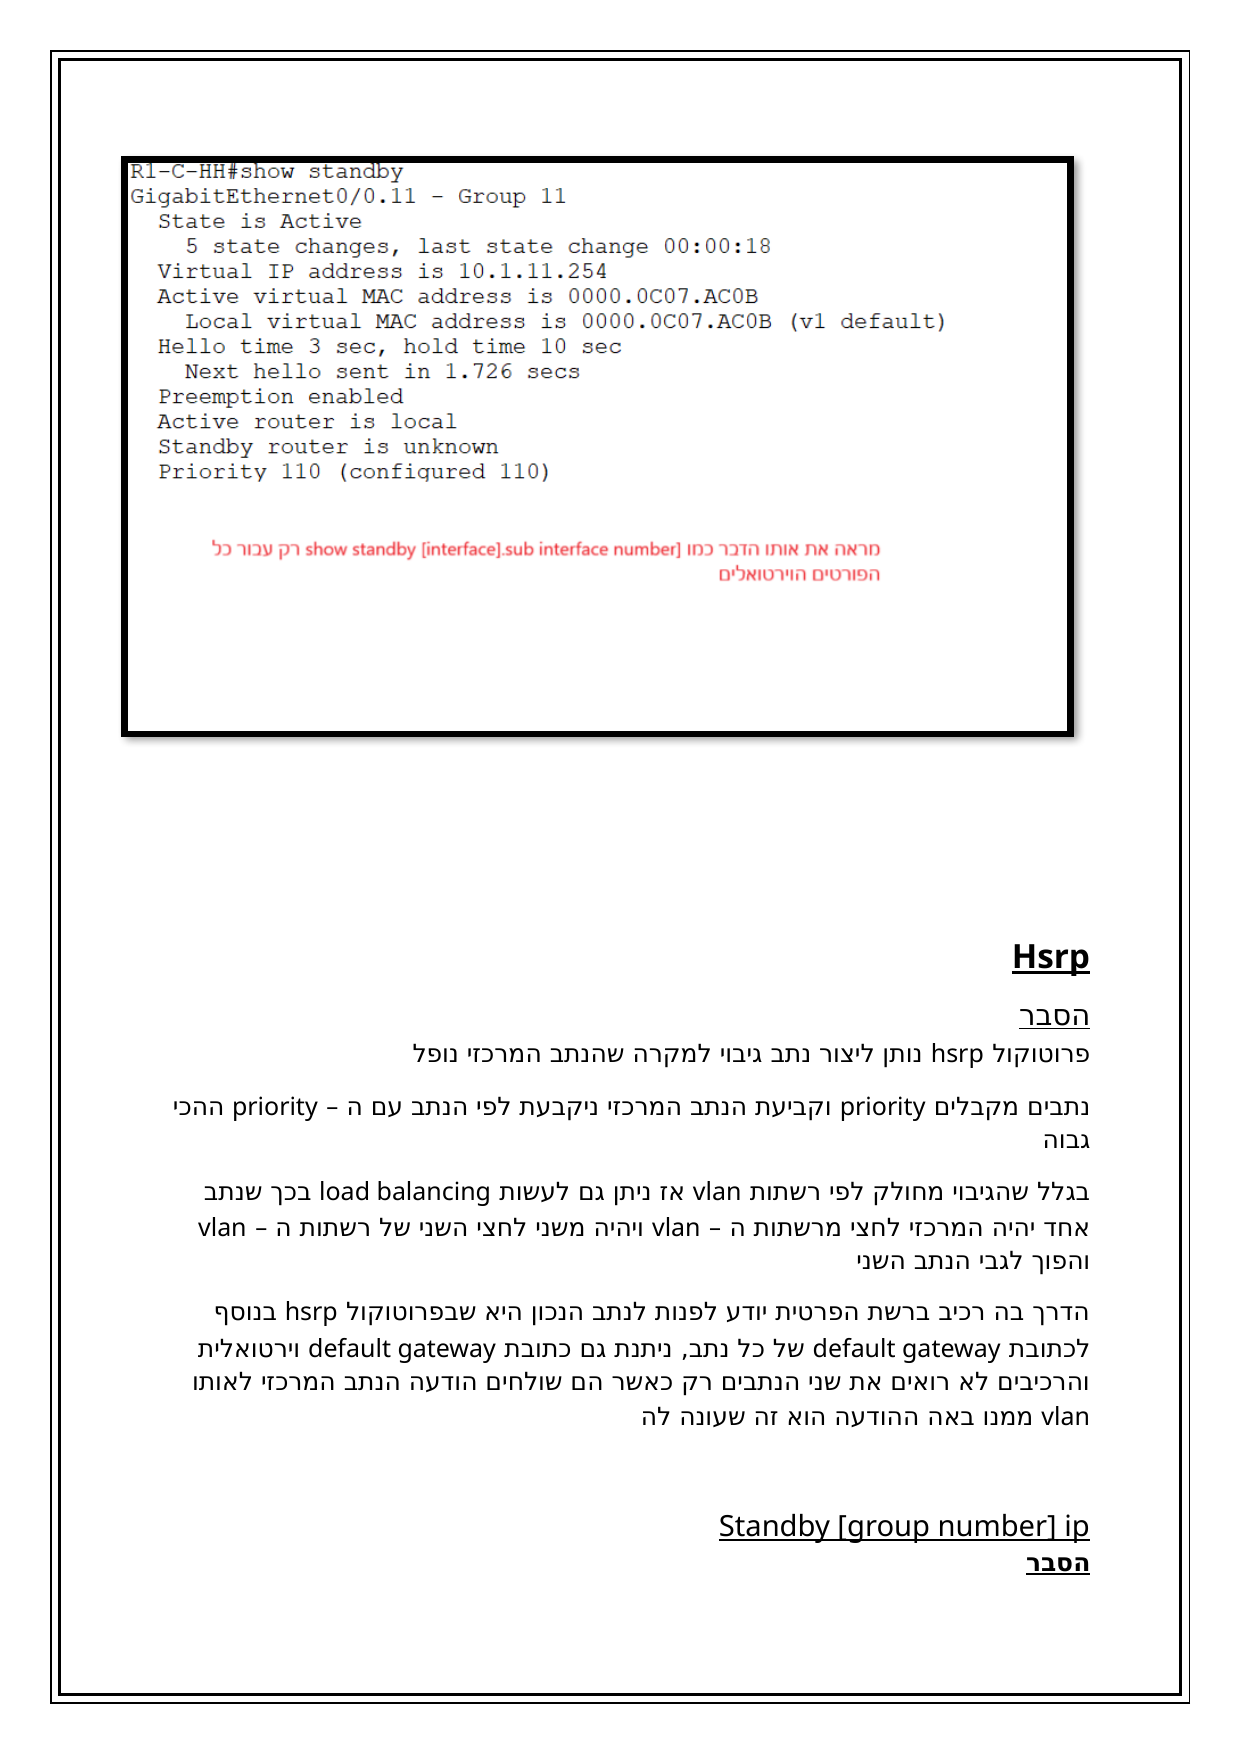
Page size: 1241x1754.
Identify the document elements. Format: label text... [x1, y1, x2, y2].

subtitle הסבר [150, 998, 1090, 1032]
text הסבר [150, 1548, 1090, 1577]
subtitle Hsrp [150, 933, 1090, 978]
subtitle Standby [group number] ip [150, 1505, 1090, 1545]
text בגלל שהגיבוי מחולק לפי רשתות vlan אז ניתן גם לעשות load balancing בכך שנתב אחד יהיה המרכזי לחצי מרשתות ה – vlan ויהיה משני לחצי השני של רשתות ה – vlan והפוך לגבי הנתב השני [150, 1173, 1090, 1275]
text פרוטוקול hsrp נותן ליצור נתב גיבוי למקרה שהנתב המרכזי נופל [150, 1035, 1090, 1069]
text הדרך בה רכיב ברשת הפרטית יודע לפנות לנתב הנכון היא שבפרוטוקול hsrp בנוסף לכתובת default gateway של כל נתב, ניתנת גם כתובת default gateway וירטואלית והרכיבים לא רואים את שני הנתבים רק כאשר הם שולחים הודעה הנתב המרכזי לאותו vlan ממנו באה ההודעה הוא זה שעונה לה [150, 1294, 1090, 1433]
picture [128, 163, 1067, 731]
text נתבים מקבלים priority וקביעת הנתב המרכזי ניקבעת לפי הנתב עם ה – priority ההכי גבוה [150, 1089, 1090, 1154]
